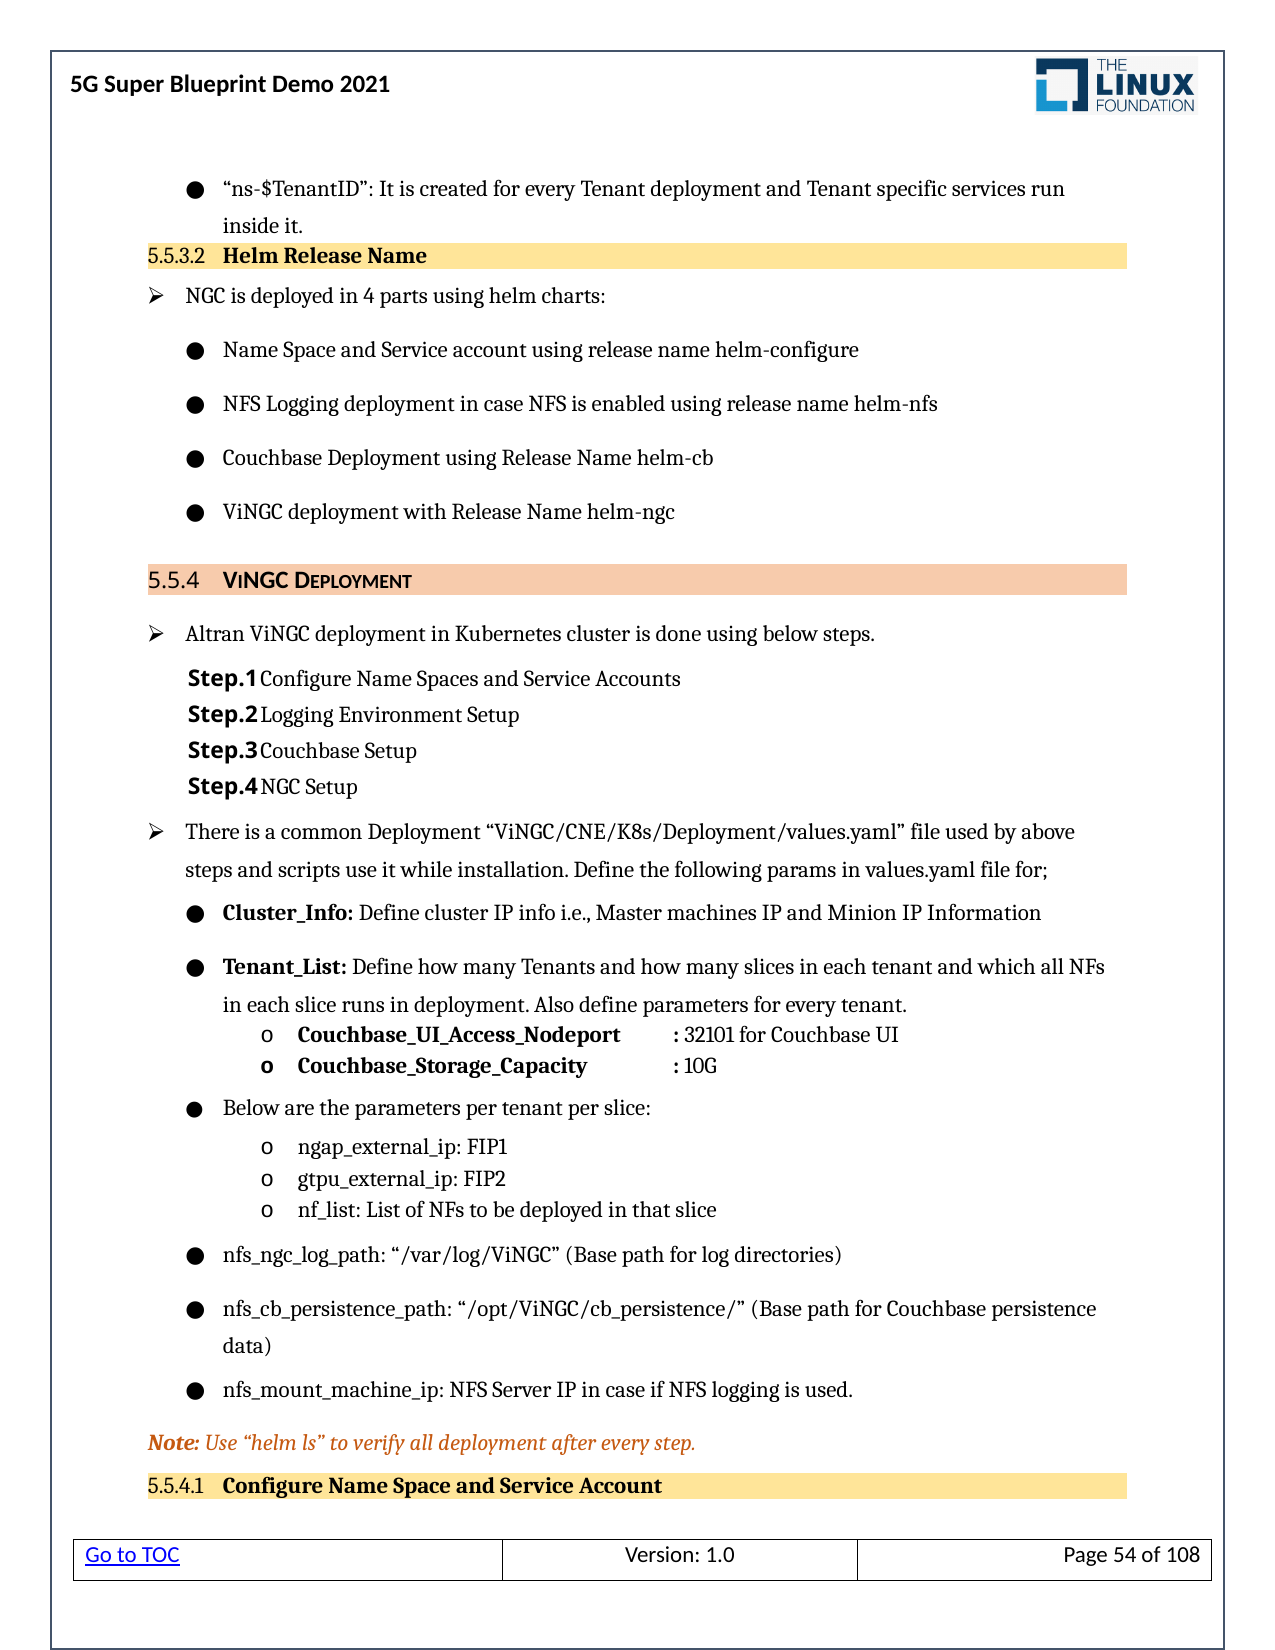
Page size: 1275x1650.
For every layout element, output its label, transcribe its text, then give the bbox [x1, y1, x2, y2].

list NFS Logging deployment in case NFS is enabled using release name helm-nfs [185, 377, 1127, 424]
list ngap_external_ip: FIP1 [260, 1134, 1127, 1161]
list There is a common Deployment “ViNGC/CNE/K8s/Deployment/values.yaml” file used by above steps and scripts use it while installation. Define the following params in values.yaml file for; [148, 806, 1127, 883]
list Name Space and Service account using release name helm-configure [185, 323, 1127, 370]
list Tenant_List: Define how many Tenants and how many slices in each tenant and which all NFs in each slice runs in deployment. Also define parameters for every tenant. [185, 941, 1127, 1018]
list Couchbase_Storage_Capacity : 10G [260, 1053, 1127, 1081]
list nfs_cb_persistence_path: “/opt/ViNGC/cb_persistence/” (Base path for Couchbase persistence data) [185, 1282, 1127, 1360]
list “ns-$TenantID”: It is created for every Tenant deployment and Tenant specific services run inside it. [185, 162, 1127, 239]
picture [1034, 56, 1199, 115]
list ViNGC Deployment [148, 564, 1127, 595]
list Couchbase Deployment using Release Name helm-cb [185, 431, 1127, 478]
list NGC Setup [223, 770, 1127, 801]
list nfs_ngc_log_path: “/var/log/ViNGC” (Base path for log directories) [185, 1228, 1127, 1276]
list Helm Release Name [148, 243, 1127, 269]
list NGC is deployed in 4 parts using helm charts: [148, 269, 1127, 316]
text Note: Use “helm ls” to verify all deployment after every step. [148, 1430, 1127, 1456]
list Cluster_Info: Define cluster IP info i.e., Master machines IP and Minion IP Information [185, 887, 1127, 934]
list Logging Environment Setup [223, 698, 1127, 729]
list Couchbase Setup [223, 734, 1127, 765]
list Couchbase_UI_Access_Nodeport : 32101 for Couchbase UI [260, 1022, 1127, 1049]
list Below are the parameters per tenant per slice: [185, 1085, 1127, 1127]
list gtpu_external_ip: FIP2 [260, 1165, 1127, 1193]
list ViNGC deployment with Release Name helm-ngc [185, 485, 1127, 532]
list nf_list: List of NFs to be deployed in that slice [260, 1197, 1127, 1224]
list Configure Name Spaces and Service Accounts [223, 662, 1127, 693]
list nfs_mount_machine_ip: NFS Server IP in case if NFS logging is used. [185, 1363, 1127, 1411]
list Configure Name Space and Service Account [148, 1473, 1127, 1499]
list Altran ViNGC deployment in Kubernetes cluster is done using below steps. [148, 608, 1127, 655]
